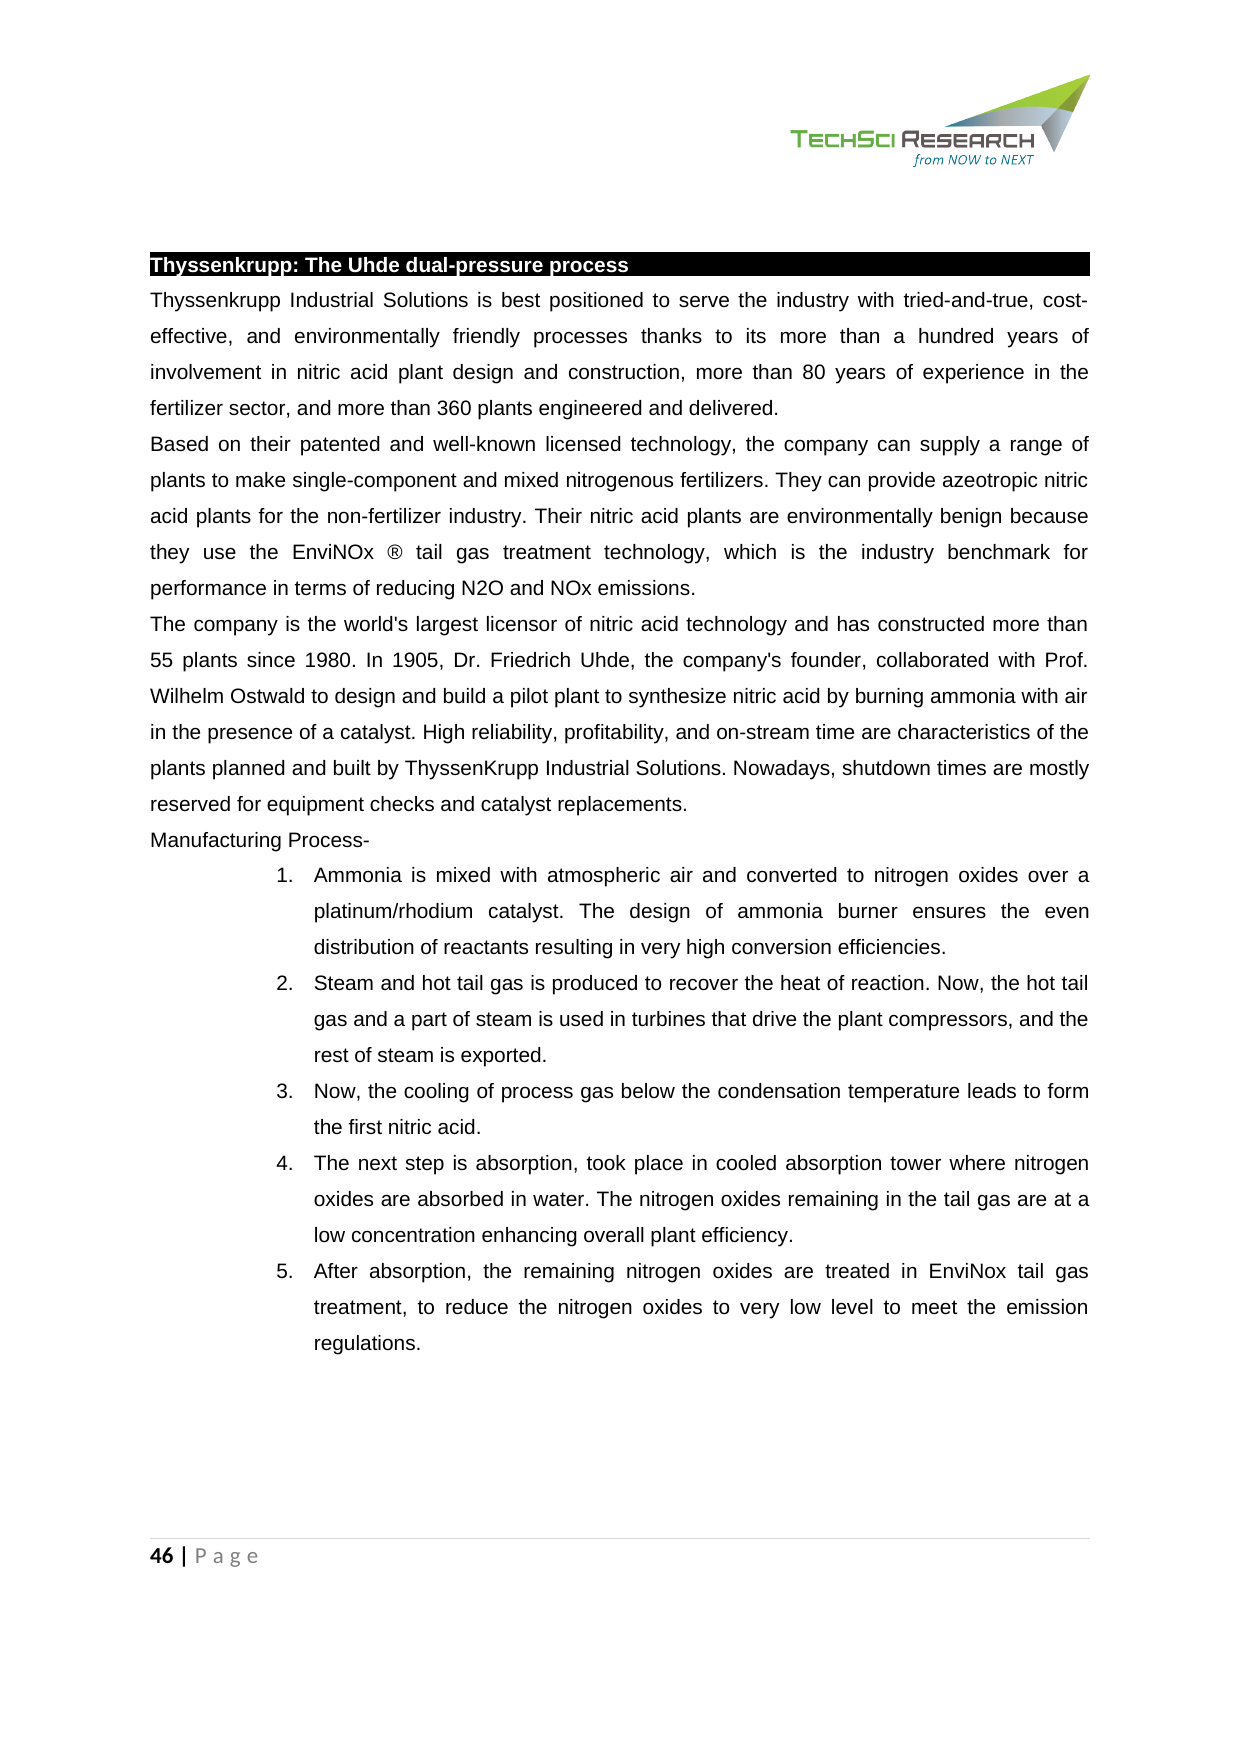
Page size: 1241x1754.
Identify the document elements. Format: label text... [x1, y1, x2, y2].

list Steam and hot tail gas is produced to recover the heat of reaction. Now, the hot tail gas and a part of steam is used in turbines that drive the plant compressors, and the rest of steam is exported. [276, 971, 1090, 1067]
text Thyssenkrupp: The Uhde dual-pressure process [150, 252, 1090, 276]
text Manufacturing Process- [150, 827, 1090, 851]
text Based on their patented and well-known licensed technology, the company can supply a range of plants to make single-component and mixed nitrogenous fertilizers. They can provide azeotropic nitric acid plants for the non-fertilizer industry. Their nitric acid plants are environmentally benign because they use the EnviNOx ® tail gas treatment technology, which is the industry benchmark for performance in terms of reducing N2O and NOx emissions. [150, 432, 1090, 600]
list The next step is absorption, took place in cooled absorption tower where nitrogen oxides are absorbed in water. The nitrogen oxides remaining in the tail gas are at a low concentration enhancing overall plant efficiency. [276, 1151, 1090, 1247]
list Ammonia is mixed with atmospheric air and converted to nitrogen oxides over a platinum/rhodium catalyst. The design of ammonia burner ensures the even distribution of reactants resulting in very high conversion efficiencies. [276, 863, 1090, 959]
list Now, the cooling of process gas below the condensation temperature leads to form the first nitric acid. [276, 1079, 1090, 1139]
list After absorption, the remaining nitrogen oxides are treated in EnviNox tail gas treatment, to reduce the nitrogen oxides to very low level to meet the emission regulations. [276, 1259, 1090, 1354]
picture [788, 73, 1091, 169]
text Thyssenkrupp Industrial Solutions is best positioned to serve the industry with tried-and-true, cost-effective, and environmentally friendly processes thanks to its more than a hundred years of involvement in nitric acid plant design and construction, more than 80 years of experience in the fertilizer sector, and more than 360 plants engineered and delivered. [150, 288, 1090, 420]
text The company is the world's largest licensor of nitric acid technology and has constructed more than 55 plants since 1980. In 1905, Dr. Friedrich Uhde, the company's founder, collaborated with Prof. Wilhelm Ostwald to design and build a pilot plant to synthesize nitric acid by burning ammonia with air in the presence of a catalyst. High reliability, profitability, and on-stream time are characteristics of the plants planned and built by ThyssenKrupp Industrial Solutions. Nowadays, shutdown times are mostly reserved for equipment checks and catalyst replacements. [150, 612, 1090, 815]
